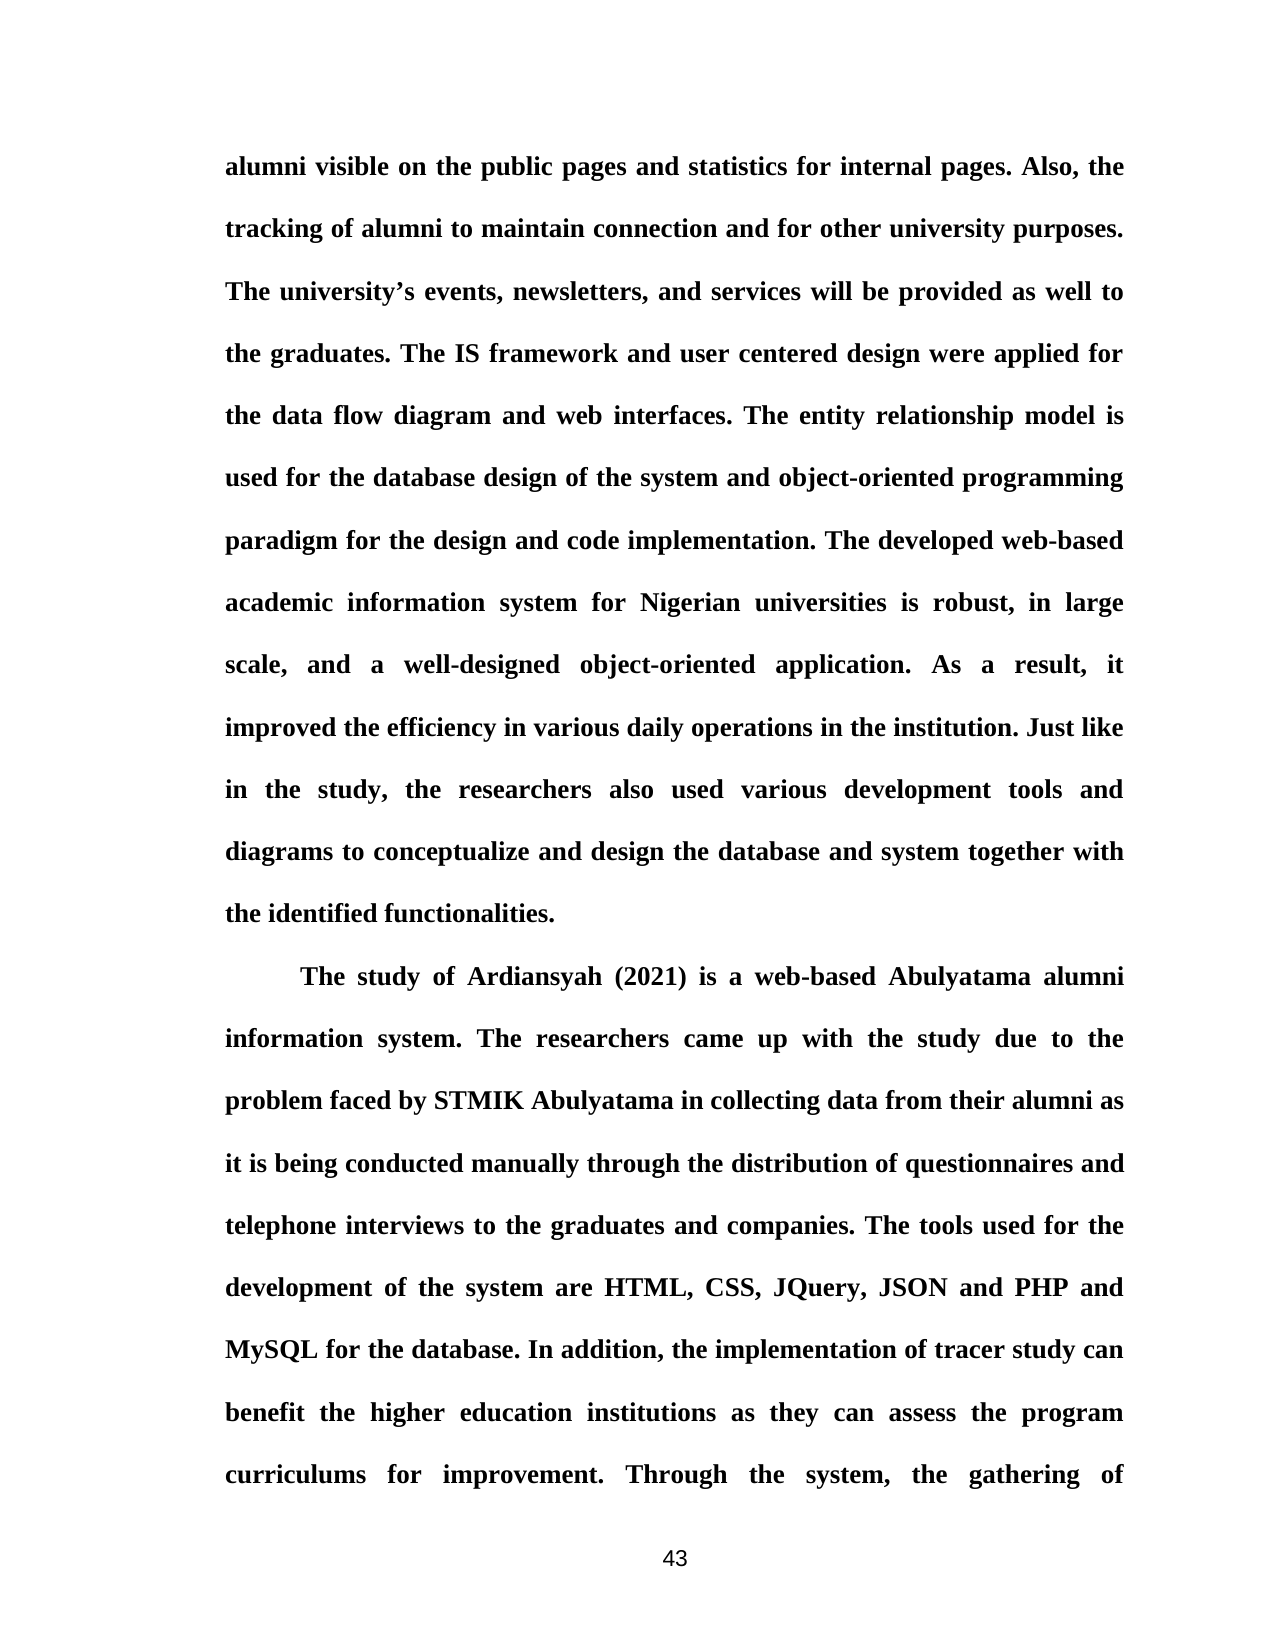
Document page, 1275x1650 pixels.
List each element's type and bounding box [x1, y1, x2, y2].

text [225, 960, 1125, 1489]
text [225, 150, 1125, 929]
